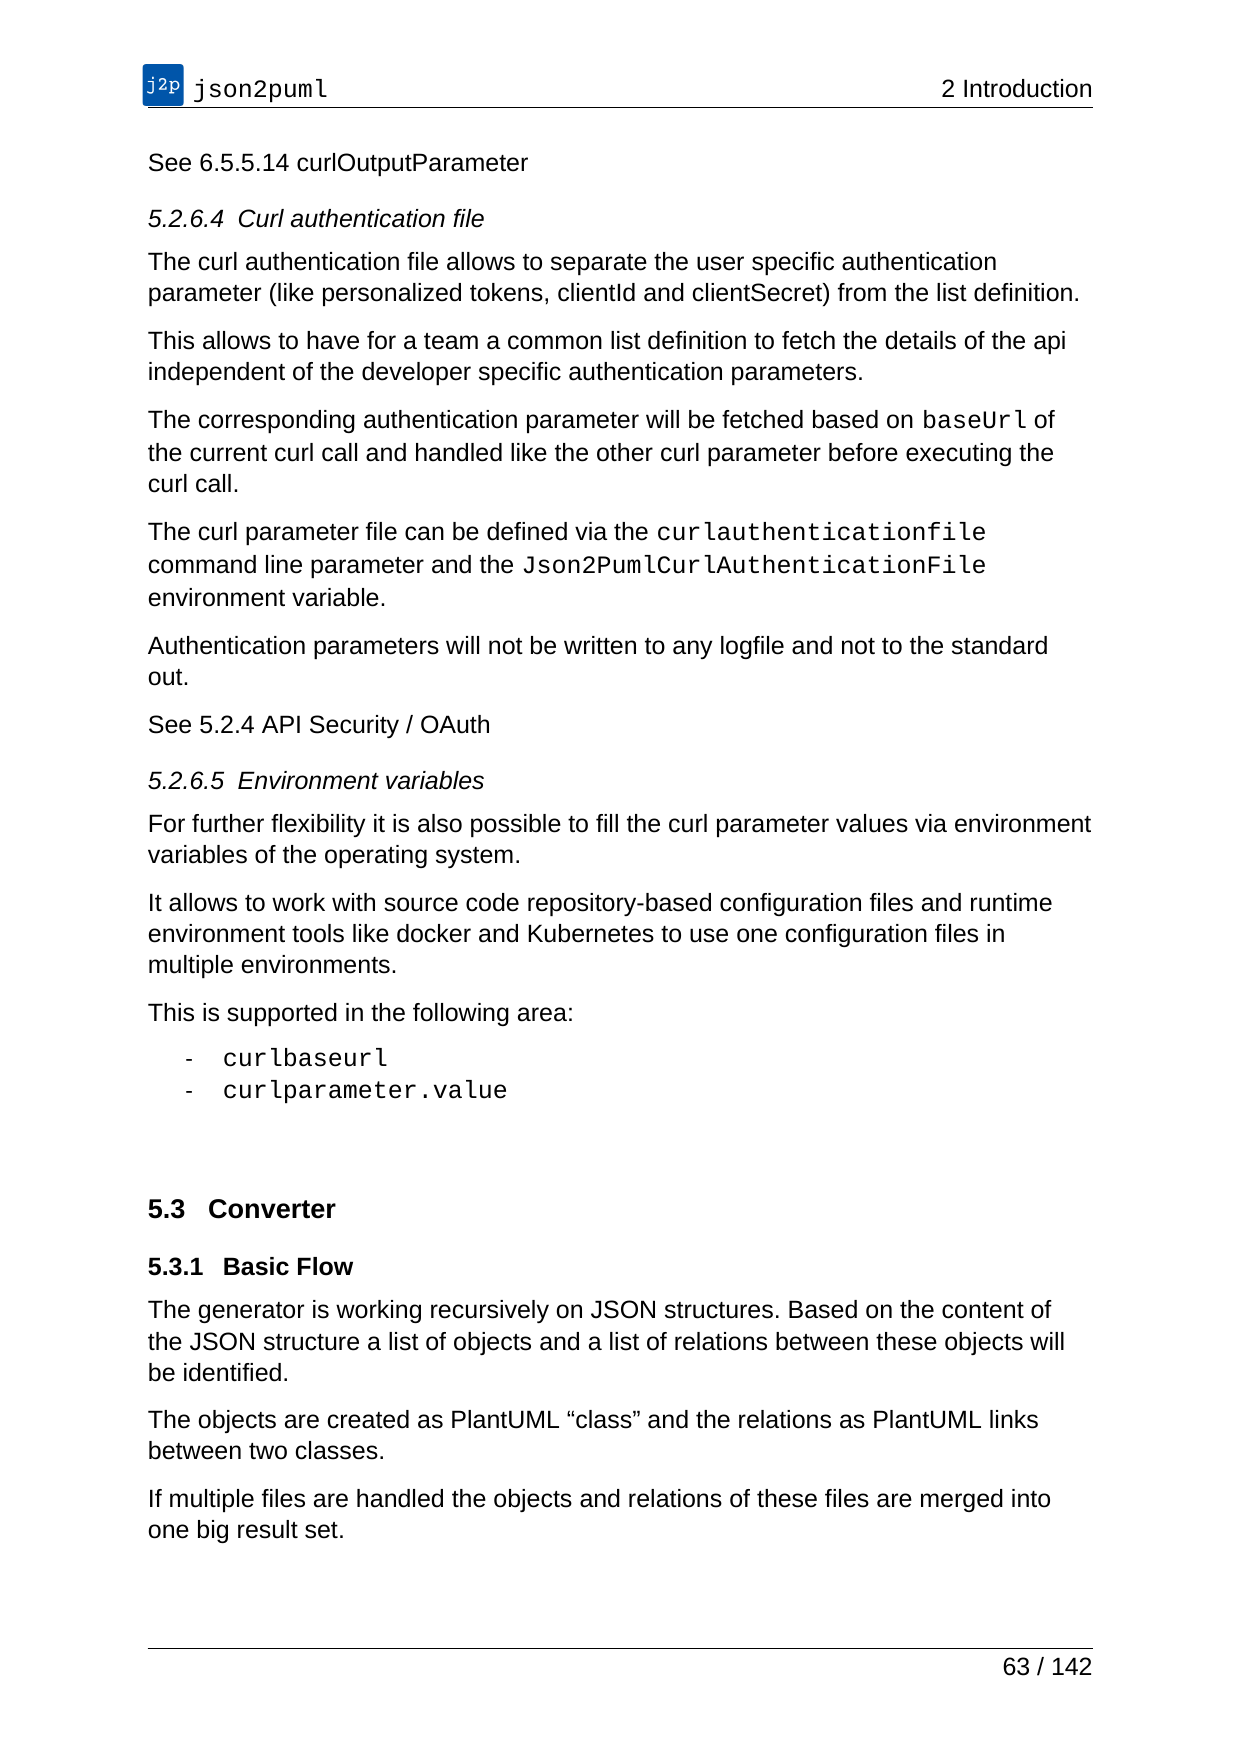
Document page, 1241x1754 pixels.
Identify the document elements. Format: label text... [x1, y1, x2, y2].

text For further flexibility it is also possible to fill the curl parameter values via environment variables of the operating system. [148, 809, 1093, 869]
text This allows to have for a team a common list definition to fetch the details of the api independent of the developer specific authentication parameters. [148, 326, 1093, 386]
list curlparameter.value [185, 1077, 1093, 1106]
text The objects are created as PlantUML “class” and the relations as PlantUML links between two classes. [148, 1405, 1093, 1465]
text The corresponding authentication parameter will be fetched based on baseUrl of the current curl call and handled like the other curl parameter before executing the curl call. [148, 405, 1093, 498]
text The generator is working recursively on JSON structures. Based on the content of the JSON structure a list of objects and a list of relations between these objects will be identified. [148, 1295, 1093, 1386]
text See 6.5.5.14 curlOutputParameter [148, 148, 1093, 176]
subtitle Basic Flow [148, 1252, 1093, 1281]
text The curl authentication file allows to separate the user specific authentication parameter (like personalized tokens, clientId and clientSecret) from the list definition. [148, 247, 1093, 307]
picture [142, 64, 184, 106]
text If multiple files are handled the objects and relations of these files are merged into one big result set. [148, 1484, 1093, 1544]
text It allows to work with source code repository-based configuration files and runtime environment tools like docker and Kubernetes to use one configuration files in multiple environments. [148, 888, 1093, 979]
subtitle Converter [148, 1193, 1093, 1224]
list curlbaseurl [185, 1045, 1093, 1074]
text The curl parameter file can be defined via the curlauthenticationfile command line parameter and the Json2PumlCurlAuthenticationFile environment variable. [148, 517, 1093, 612]
text This is supported in the following area: [148, 998, 1093, 1026]
text See 5.2.4 API Security / OAuth [148, 709, 1093, 738]
subtitle Environment variables [148, 766, 1093, 794]
subtitle Curl authentication file [148, 204, 1093, 232]
text Authentication parameters will not be written to any logfile and not to the standard out. [148, 631, 1093, 691]
